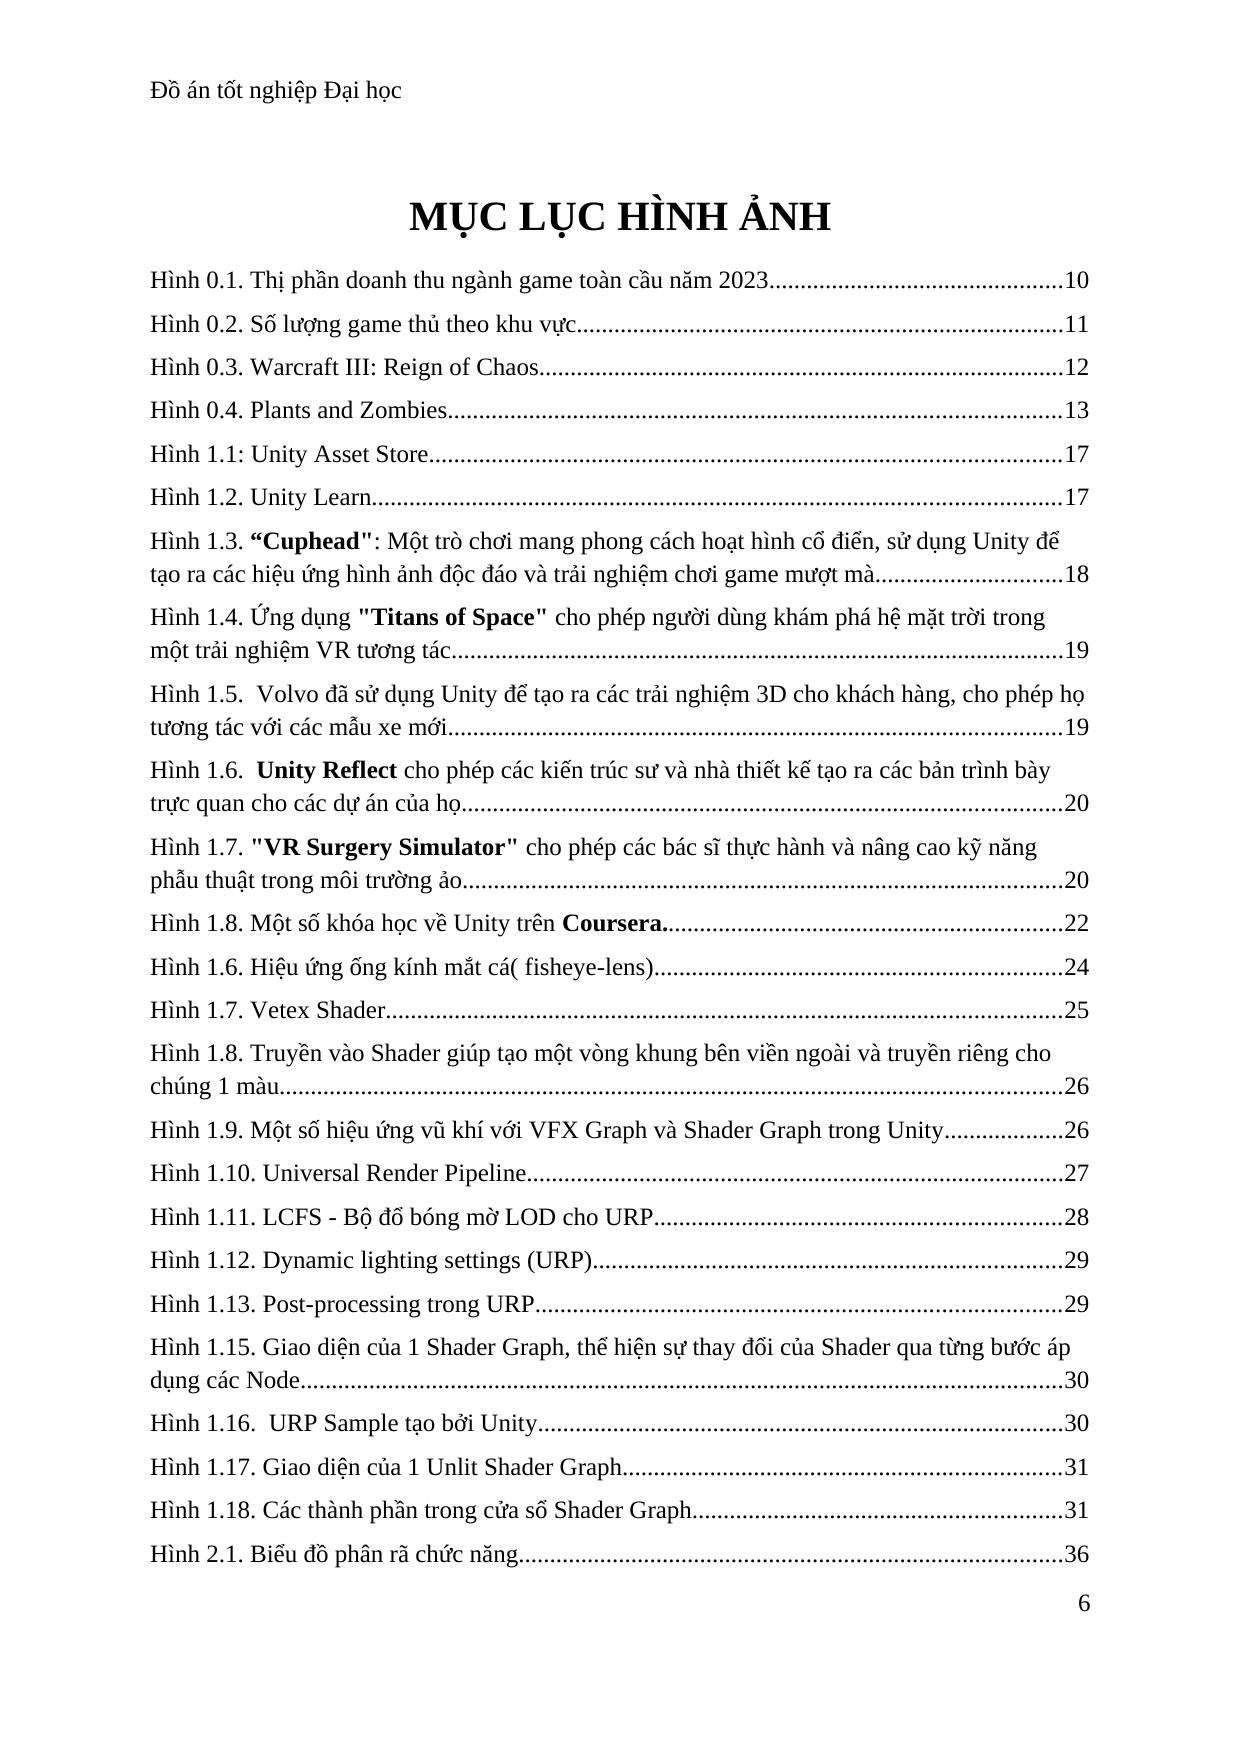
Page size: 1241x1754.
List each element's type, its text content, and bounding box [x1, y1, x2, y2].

title MỤC LỤC HÌNH ẢNH [150, 191, 1090, 239]
